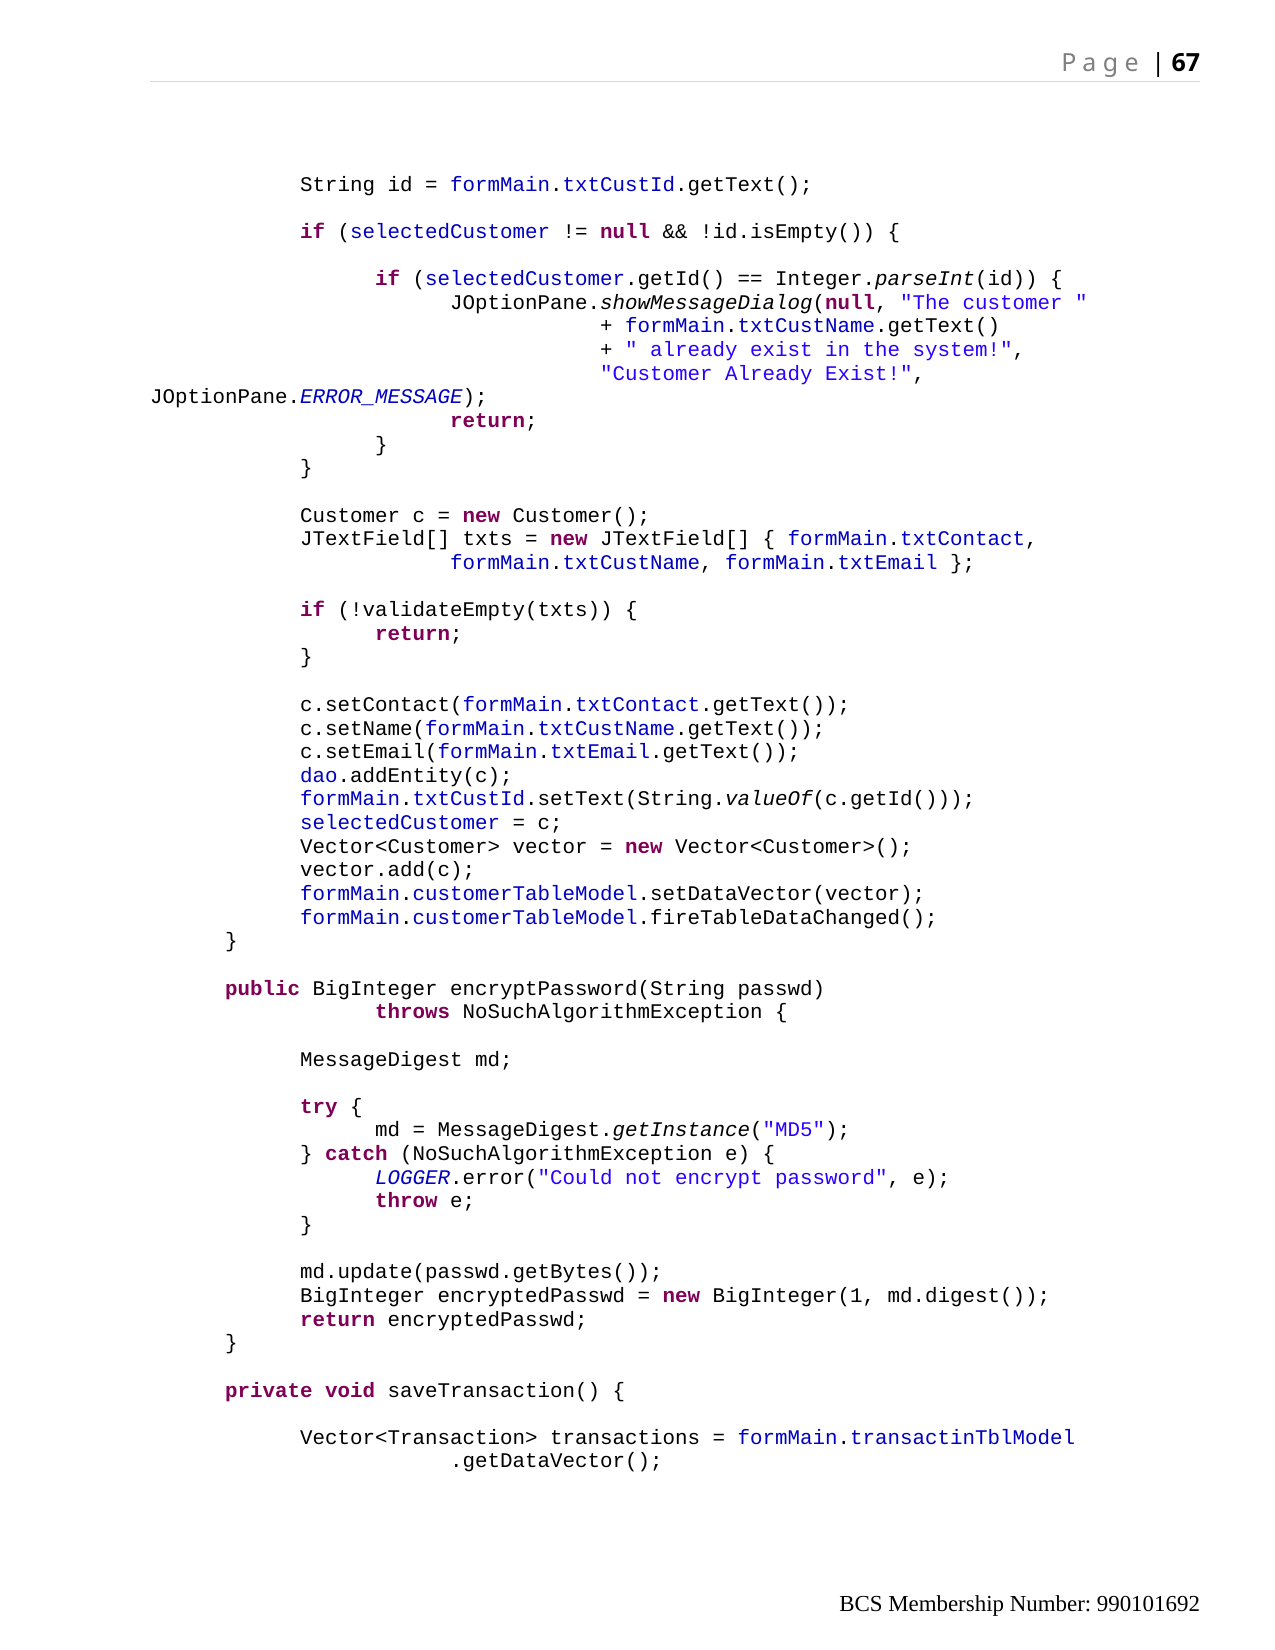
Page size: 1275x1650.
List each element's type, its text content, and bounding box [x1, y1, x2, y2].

text Customer c = new Customer(); [150, 505, 1200, 528]
text c.setContact(formMain.txtContact.getText()); [150, 694, 1200, 717]
text formMain.customerTableModel.setDataVector(vector); [150, 883, 1200, 907]
text BigInteger encryptedPasswd = new BigInteger(1, md.digest()); [150, 1285, 1200, 1309]
text c.setName(formMain.txtCustName.getText()); [150, 717, 1200, 741]
text try { [150, 1096, 1200, 1119]
text return; [150, 623, 1200, 647]
text formMain.customerTableModel.fireTableDataChanged(); [150, 907, 1200, 930]
text + " already exist in the system!", [150, 339, 1200, 363]
text formMain.txtCustName, formMain.txtEmail }; [150, 552, 1200, 576]
text String id = formMain.txtCustId.getText(); [150, 174, 1200, 197]
text } [150, 1332, 1200, 1356]
text LOGGER.error("Could not encrypt password", e); [150, 1167, 1200, 1190]
text } [150, 1214, 1200, 1238]
text private void saveTransaction() { [150, 1379, 1200, 1403]
text md.update(passwd.getBytes()); [150, 1261, 1200, 1285]
text formMain.txtCustId.setText(String.valueOf(c.getId())); [150, 788, 1200, 812]
text .getDataVector(); [150, 1451, 1200, 1474]
text md = MessageDigest.getInstance("MD5"); [150, 1119, 1200, 1143]
text if (!validateEmpty(txts)) { [150, 599, 1200, 623]
text return encryptedPasswd; [150, 1309, 1200, 1332]
text if (selectedCustomer.getId() == Integer.parseInt(id)) { [150, 268, 1200, 292]
text vector.add(c); [150, 859, 1200, 883]
text c.setEmail(formMain.txtEmail.getText()); [150, 741, 1200, 765]
text throws NoSuchAlgorithmException { [150, 1001, 1200, 1025]
text MessageDigest md; [150, 1048, 1200, 1072]
text JTextField[] txts = new JTextField[] { formMain.txtContact, [150, 528, 1200, 552]
text } [150, 457, 1200, 481]
text Vector<Customer> vector = new Vector<Customer>(); [150, 836, 1200, 859]
text selectedCustomer = c; [150, 812, 1200, 836]
text Vector<Transaction> transactions = formMain.transactinTblModel [150, 1427, 1200, 1451]
text return; [150, 410, 1200, 434]
text throw e; [150, 1190, 1200, 1214]
text } [150, 930, 1200, 954]
text } [150, 647, 1200, 670]
text public BigInteger encryptPassword(String passwd) [150, 978, 1200, 1001]
text } catch (NoSuchAlgorithmException e) { [150, 1143, 1200, 1167]
text if (selectedCustomer != null && !id.isEmpty()) { [150, 221, 1200, 244]
text } [150, 434, 1200, 457]
text "Customer Already Exist!", JOptionPane.ERROR_MESSAGE); [150, 363, 1200, 410]
text JOptionPane.showMessageDialog(null, "The customer " [150, 292, 1200, 316]
text dao.addEntity(c); [150, 765, 1200, 788]
text + formMain.txtCustName.getText() [150, 316, 1200, 339]
